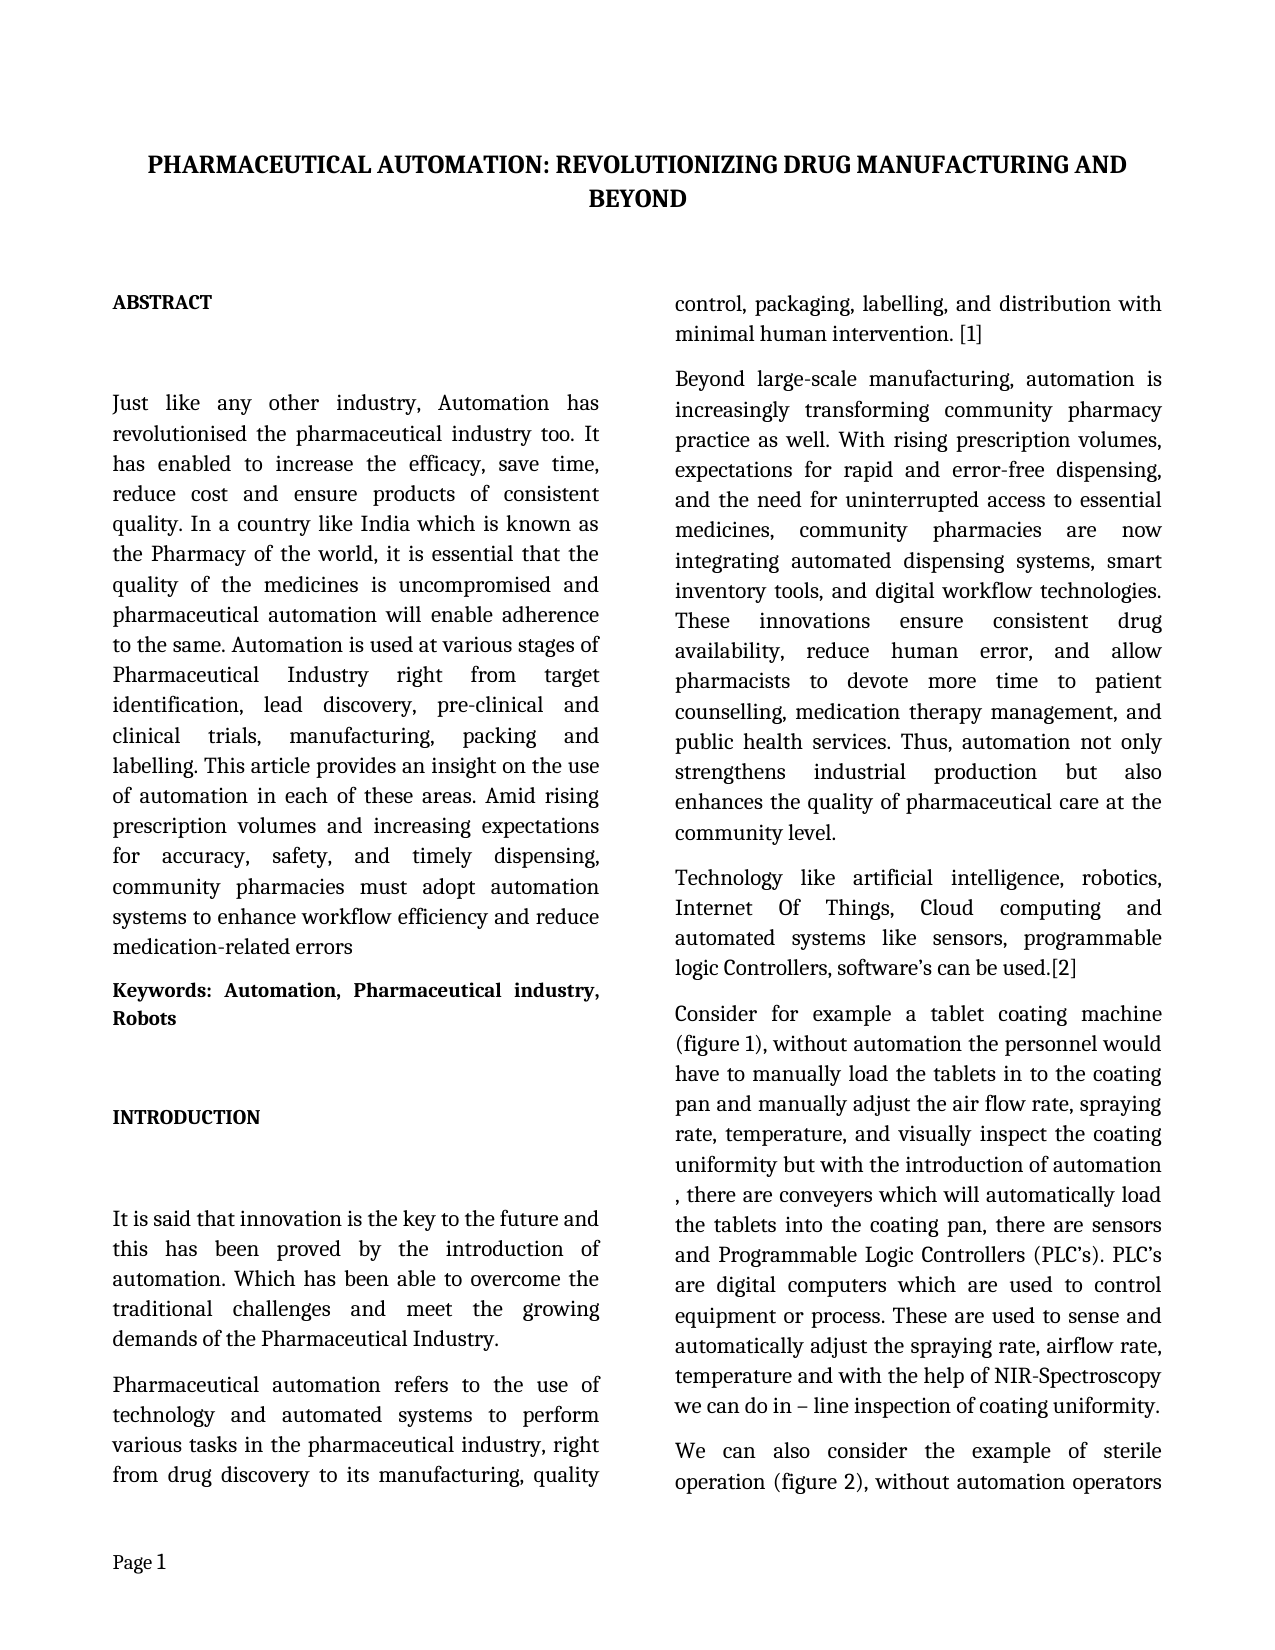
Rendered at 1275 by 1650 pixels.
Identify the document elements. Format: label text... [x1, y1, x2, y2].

text Pharmaceutical automation refers to the use of technology and automated systems to perform various tasks in the pharmaceutical industry, right from drug discovery to its manufacturing, quality control, packaging, labelling, and distribution with minimal human intervention. [1] [112, 1371, 600, 1488]
text It is said that innovation is the key to the future and this has been proved by the introduction of automation. Which has been able to overcome the traditional challenges and meet the growing demands of the Pharmaceutical Industry. [112, 1205, 600, 1353]
text Technology like artificial intelligence, robotics, Internet Of Things, Cloud computing and automated systems like sensors, programmable logic Controllers, software’s can be used.[2] [675, 864, 1162, 982]
text Keywords: Automation, Pharmaceutical industry, Robots [112, 979, 600, 1031]
text PHARMACEUTICAL AUTOMATION: REVOLUTIONIZING DRUG MANUFACTURING AND BEYOND [112, 150, 1162, 214]
text Just like any other industry, Automation has revolutionised the pharmaceutical industry too. It has enabled to increase the efficacy, save time, reduce cost and ensure products of consistent quality. In a country like India which is known as the Pharmacy of the world, it is essential that the quality of the medicines is uncompromised and pharmaceutical automation will enable adherence to the same. Automation is used at various stages of Pharmaceutical Industry right from target identification, lead discovery, pre-clinical and clinical trials, manufacturing, packing and labelling. This article provides an insight on the use of automation in each of these areas. Amid rising prescription volumes and increasing expectations for accuracy, safety, and timely dispensing, community pharmacies must adopt automation systems to enhance workflow efficiency and reduce medication-related errors [112, 390, 600, 960]
text Beyond large-scale manufacturing, automation is increasingly transforming community pharmacy practice as well. With rising prescription volumes, expectations for rapid and error-free dispensing, and the need for uninterrupted access to essential medicines, community pharmacies are now integrating automated dispensing systems, smart inventory tools, and digital workflow technologies. These innovations ensure consistent drug availability, reduce human error, and allow pharmacists to devote more time to patient counselling, medication therapy management, and public health services. Thus, automation not only strengthens industrial production but also enhances the quality of pharmaceutical care at the community level. [675, 366, 1162, 846]
text Consider for example a tablet coating machine (figure 1), without automation the personnel would have to manually load the tablets in to the coating pan and manually adjust the air flow rate, spraying rate, temperature, and visually inspect the coating uniformity but with the introduction of automation , there are conveyers which will automatically load the tablets into the coating pan, there are sensors and Programmable Logic Controllers (PLC’s). PLC’s are digital computers which are used to control equipment or process. These are used to sense and automatically adjust the spraying rate, airflow rate, temperature and with the help of NIR-Spectroscopy we can do in – line inspection of coating uniformity. [675, 1000, 1162, 1419]
text Pharmaceutical automation refers to the use of technology and automated systems to perform various tasks in the pharmaceutical industry, right from drug discovery to its manufacturing, quality control, packaging, labelling, and distribution with minimal human intervention. [1] [675, 291, 1162, 347]
text INTRODUCTION [112, 1106, 600, 1130]
text ABSTRACT [112, 291, 600, 315]
